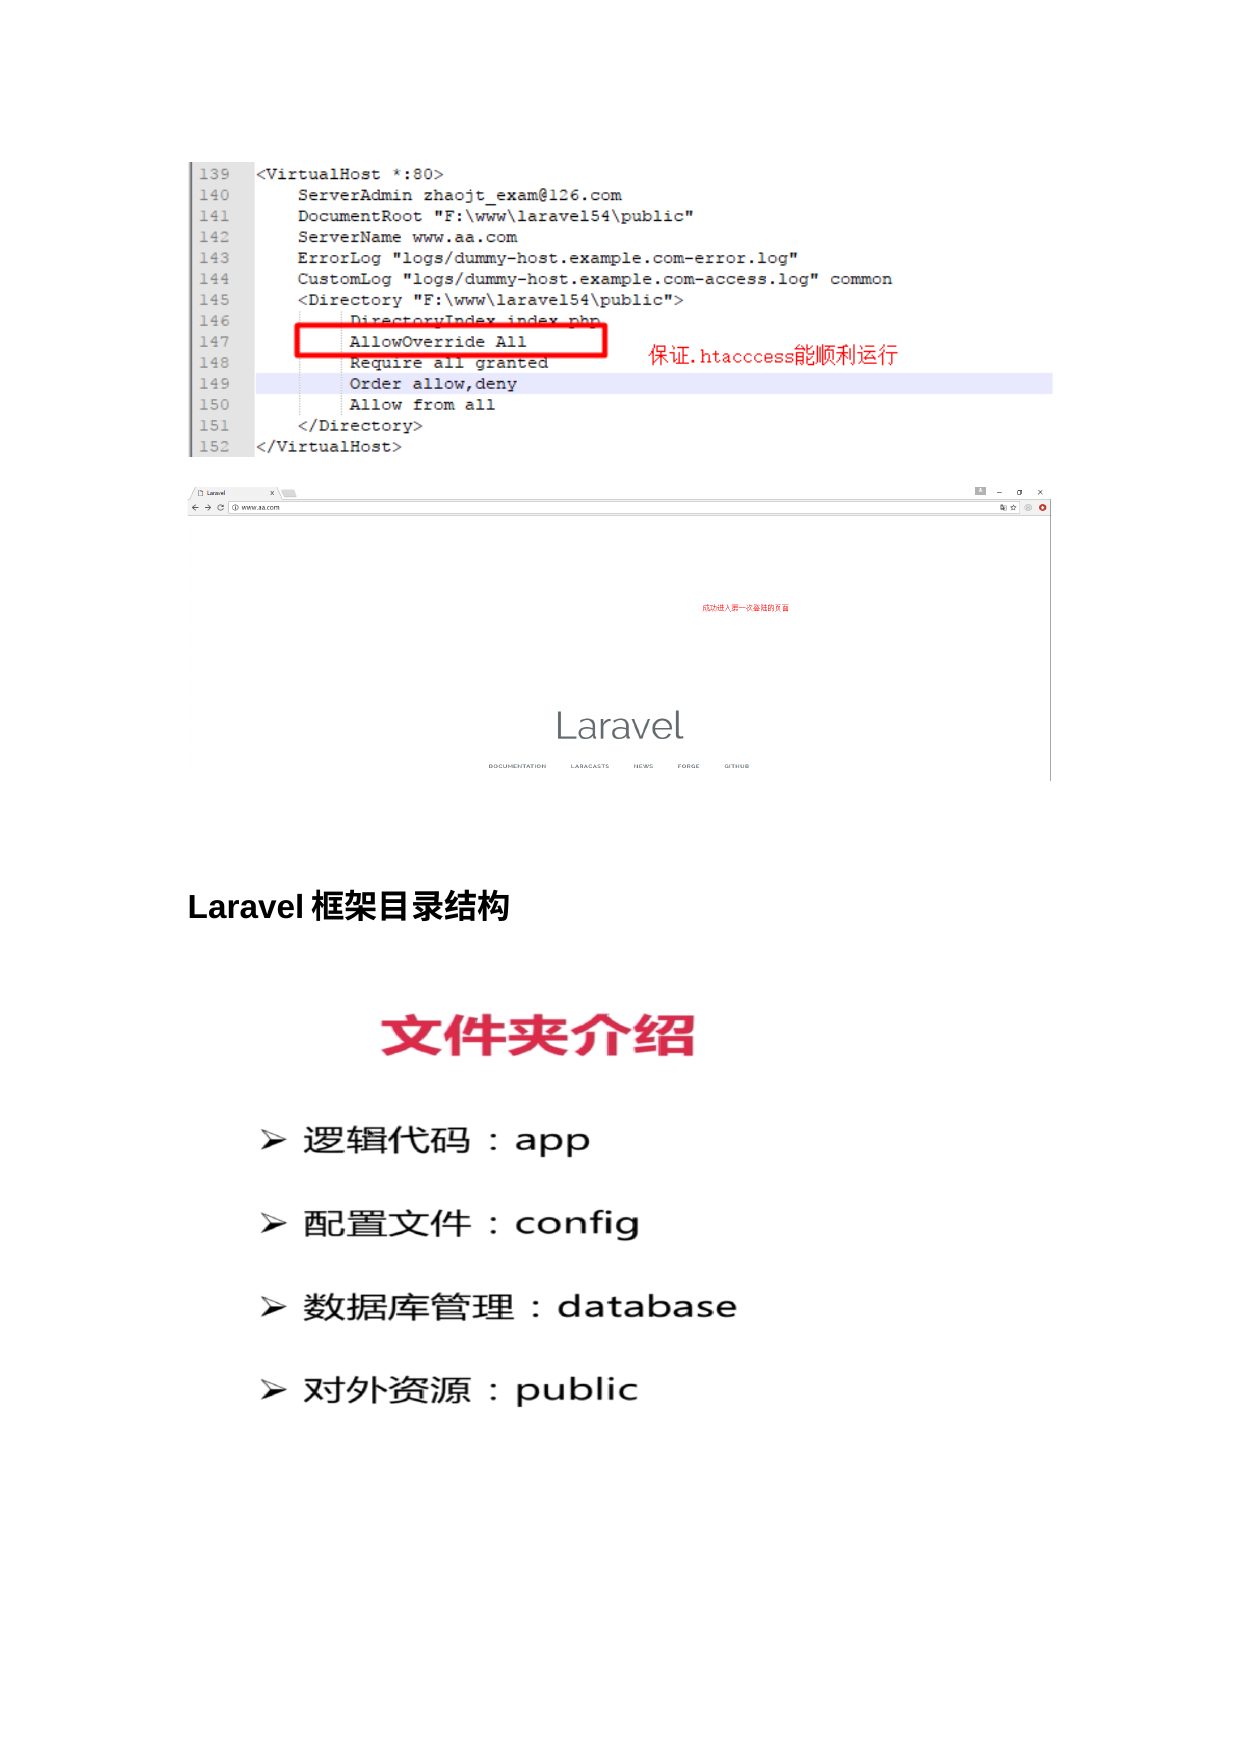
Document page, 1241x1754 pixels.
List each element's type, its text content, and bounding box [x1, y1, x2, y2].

subtitle Laravel框架目录结构 [187, 872, 1053, 937]
picture [187, 487, 1051, 781]
picture [187, 162, 1053, 457]
picture [187, 998, 845, 1416]
